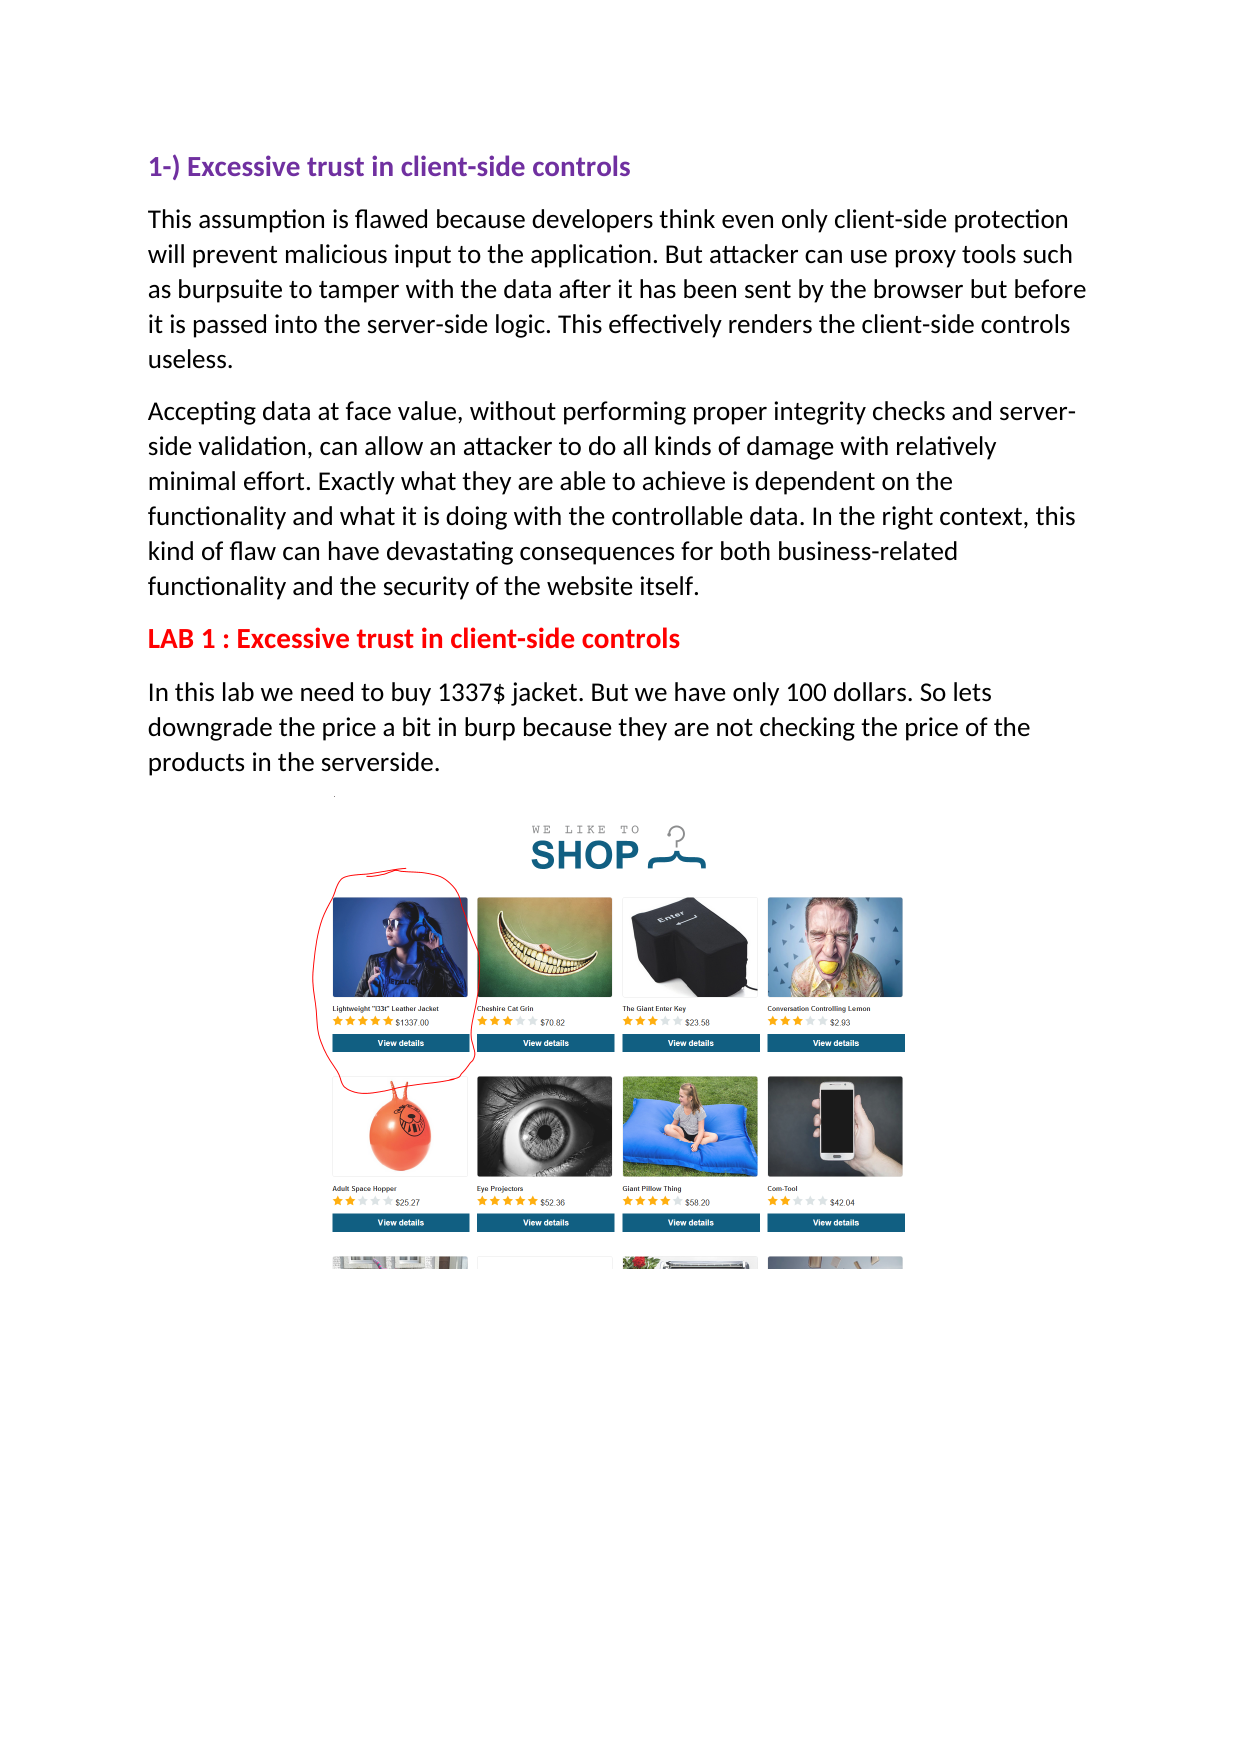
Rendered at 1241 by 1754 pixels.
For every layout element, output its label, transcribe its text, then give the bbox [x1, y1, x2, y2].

text Accepting data at face value, without performing proper integrity checks and server-side validation, can allow an attacker to do all kinds of damage with relatively minimal effort. Exactly what they are able to achieve is dependent on the functionality and what it is doing with the controllable data. In the right context, this kind of flaw can have devastating consequences for both business-related functionality and the security of the website itself. [148, 394, 1093, 602]
text This assumption is flawed because developers think even only client-side protection will prevent malicious input to the application. But attacker can use proxy tools such as burpsuite to tamper with the data after it has been sent by the browser but before it is passed into the server-side logic. This effectively renders the client-side controls useless. [148, 202, 1093, 375]
text In this lab we need to buy 1337$ jacket. But we have only 100 dollars. So lets downgrade the price a bit in burp because they are not checking the price of the products in the serverside. [148, 675, 1093, 778]
text LAB 1 : Excessive trust in client-side controls [148, 620, 1093, 656]
picture [147, 796, 1093, 1269]
text 1-) Excessive trust in client-side controls [148, 148, 1093, 183]
